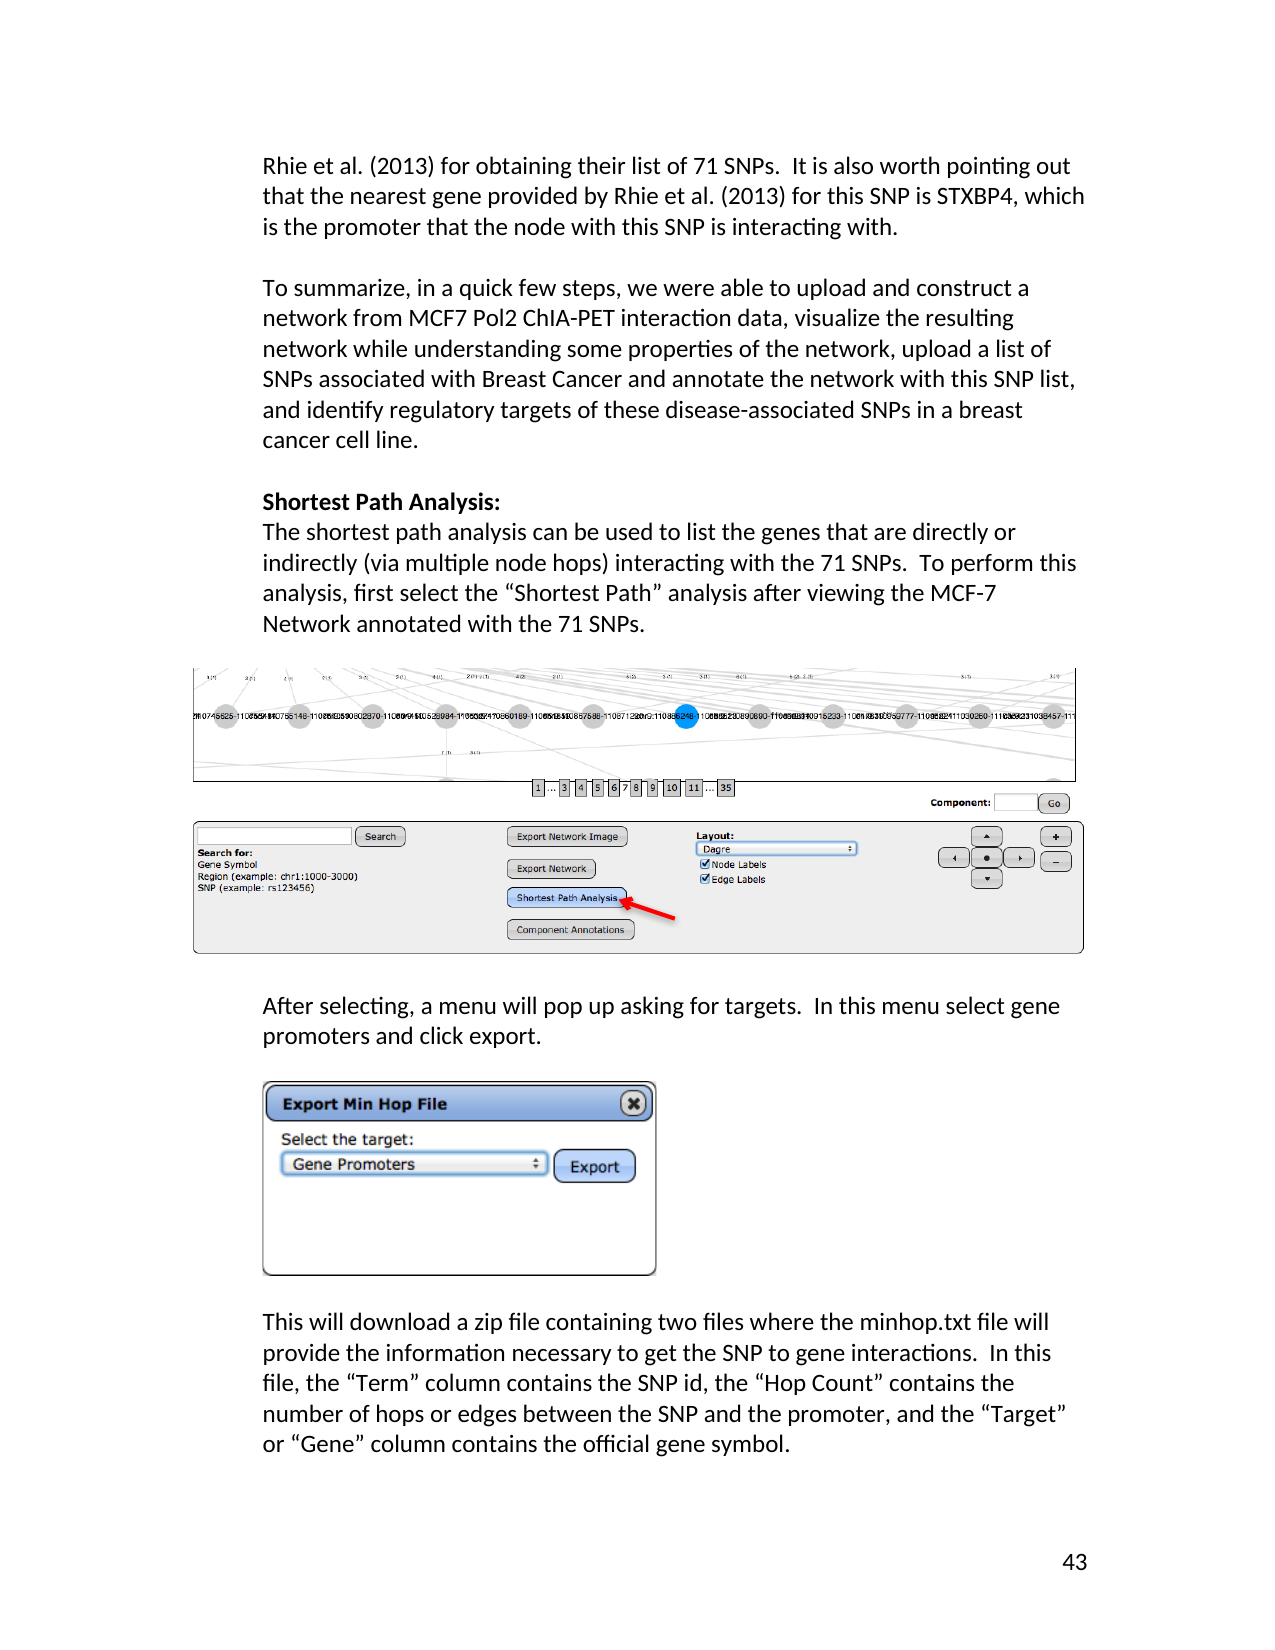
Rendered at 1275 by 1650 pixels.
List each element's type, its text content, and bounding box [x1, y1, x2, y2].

text To summarize, in a quick few steps, we were able to upload and construct a network from MCF7 Pol2 ChIA-PET interaction data, visualize the resulting network while understanding some properties of the network, upload a list of SNPs associated with Breast Cancer and annotate the network with this SNP list, and identify regulatory targets of these disease-associated SNPs in a breast cancer cell line. [262, 272, 1087, 455]
picture [187, 668, 1088, 960]
text This will download a zip file containing two files where the minhop.txt file will provide the information necessary to get the SNP to gene interactions. In this file, the “Term” column contains the SNP id, the “Hop Count” contains the number of hops or edges between the SNP and the promoter, and the “Target” or “Gene” column contains the official gene symbol. [262, 1306, 1087, 1459]
text After selecting, a menu will pop up asking for targets. In this menu select gene promoters and click export. [262, 990, 1087, 1051]
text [262, 150, 1087, 242]
text Shortest Path Analysis: [262, 486, 1087, 516]
picture [262, 1081, 657, 1276]
text The shortest path analysis can be used to list the genes that are directly or indirectly (via multiple node hops) interacting with the 71 SNPs. To perform this analysis, first select the “Shortest Path” analysis after viewing the MCF-7 Network annotated with the 71 SNPs. [262, 516, 1087, 638]
